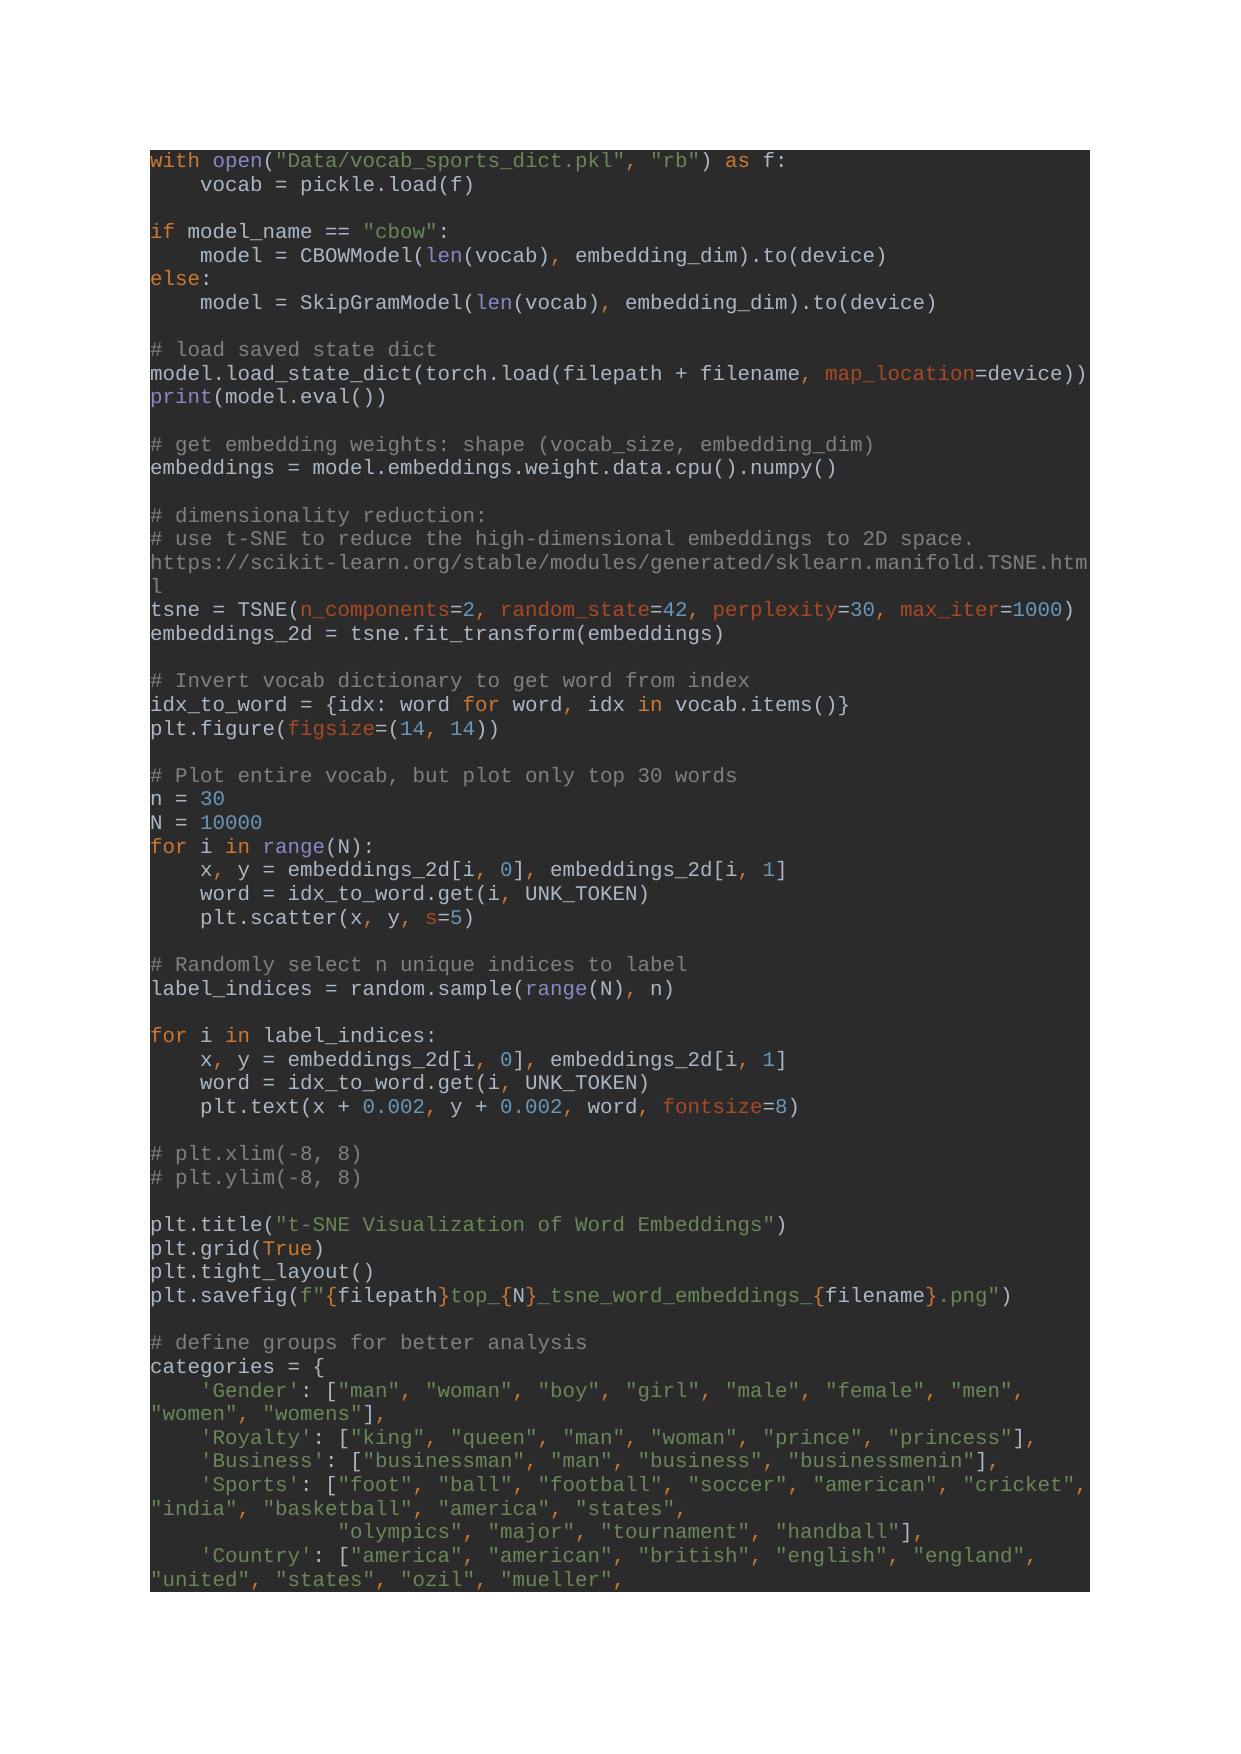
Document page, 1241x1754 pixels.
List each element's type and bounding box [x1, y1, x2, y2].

text [150, 150, 1090, 1592]
